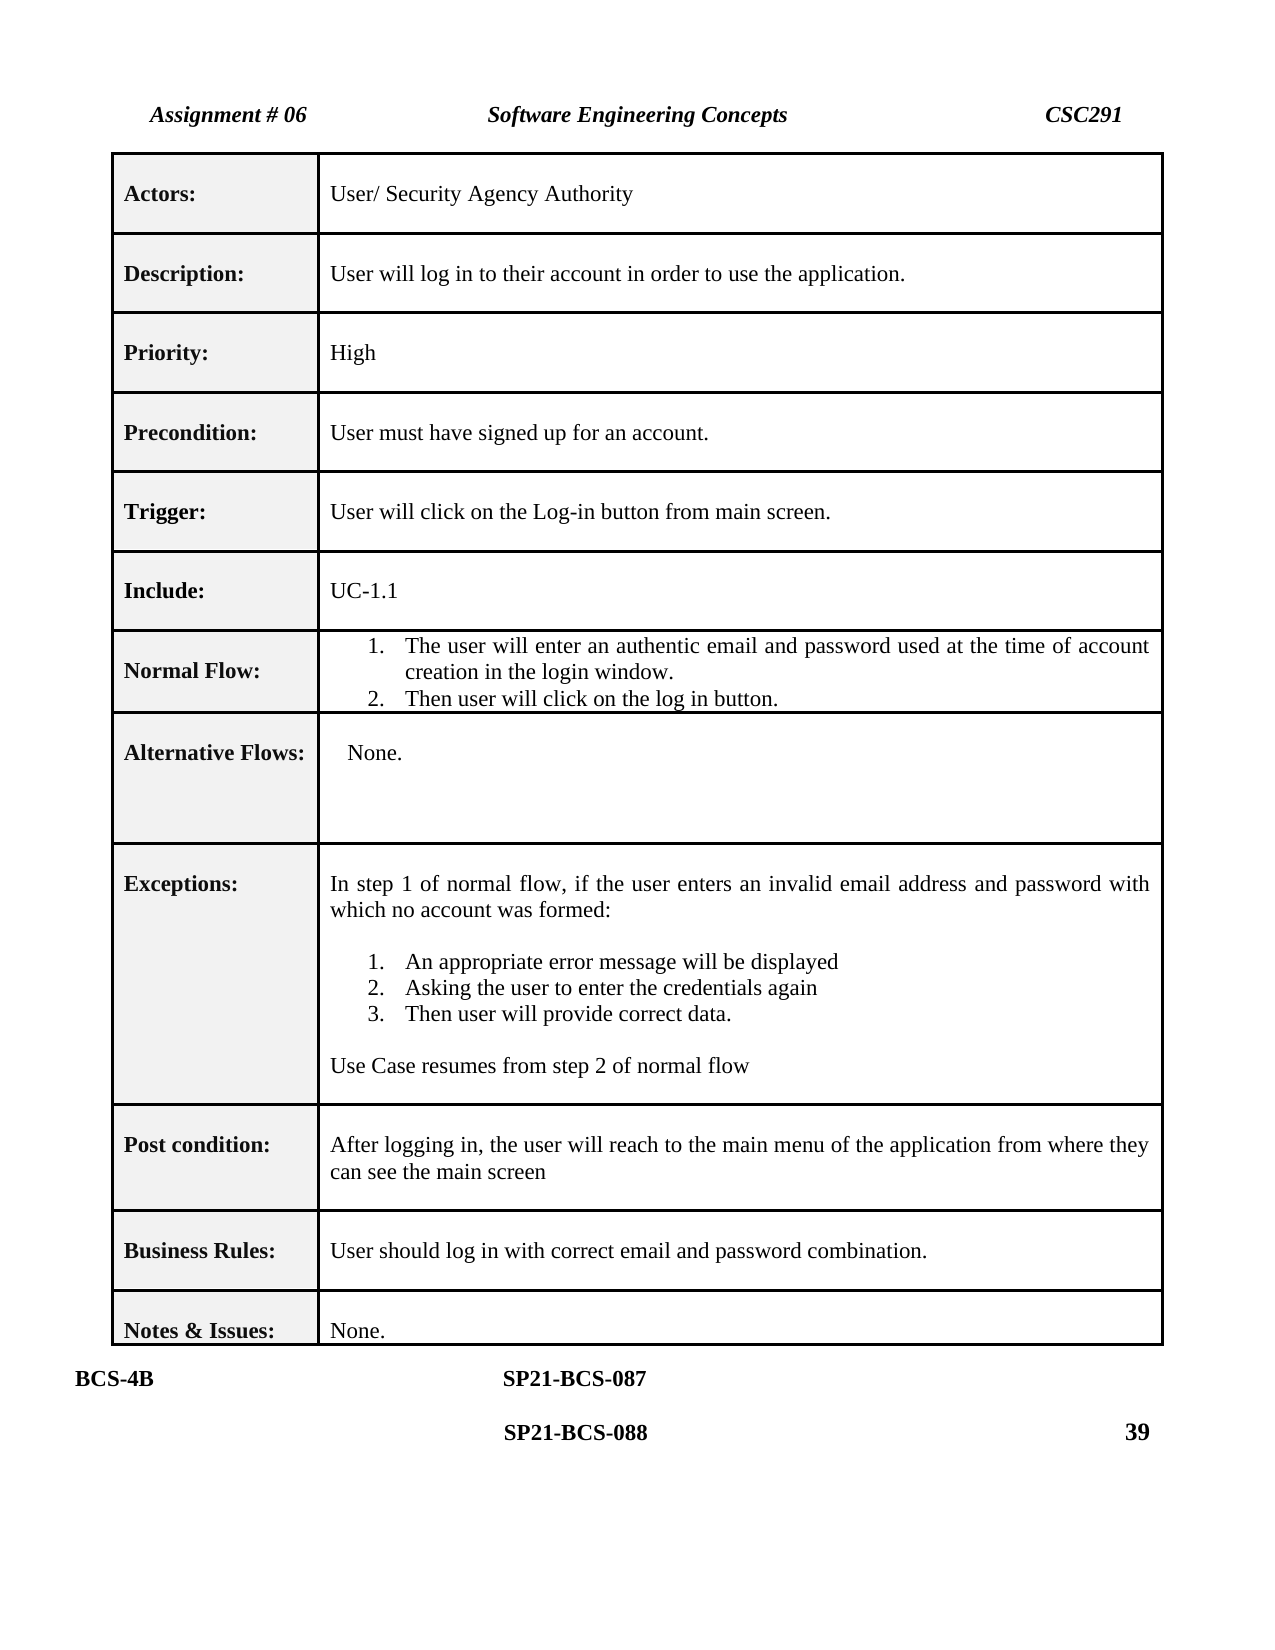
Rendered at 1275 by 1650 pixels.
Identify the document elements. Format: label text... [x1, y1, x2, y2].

table_cell The user will enter an authentic email and password used at the time of account creation in the login window. Then user will click on the log in button. [320, 632, 1161, 711]
table_cell Notes & Issues: [114, 1292, 317, 1343]
table_cell Actors: [114, 155, 317, 232]
table_cell After logging in, the user will reach to the main menu of the application from where they can see the main screen [320, 1106, 1161, 1209]
table_cell Business Rules: [114, 1212, 317, 1288]
table_cell High [320, 314, 1161, 391]
table_cell User/ Security Agency Authority [320, 155, 1161, 232]
table_cell Alternative Flows: [114, 714, 317, 842]
table_cell Trigger: [114, 473, 317, 549]
table_cell Precondition: [114, 394, 317, 470]
table_cell User will log in to their account in order to use the application. [320, 235, 1161, 311]
table_cell Normal Flow: [114, 632, 317, 711]
table_cell Post condition: [114, 1106, 317, 1209]
table_cell User must have signed up for an account. [320, 394, 1161, 470]
table_cell None. [320, 1292, 1161, 1343]
table_cell User will click on the Log-in button from main screen. [320, 473, 1161, 549]
table_cell User should log in with correct email and password combination. [320, 1212, 1161, 1288]
table_cell Priority: [114, 314, 317, 391]
table_cell Exceptions: [114, 845, 317, 1103]
table_cell Description: [114, 235, 317, 311]
table_cell In step 1 of normal flow, if the user enters an invalid email address and password with which no account was formed: An appropriate error message will be displayed Asking the user to enter the credentials again Then user will provide correct data. Use Case resumes from step 2 of normal flow [320, 845, 1161, 1103]
table_cell None. [320, 714, 1161, 842]
table_cell Include: [114, 553, 317, 629]
table_cell UC-1.1 [320, 553, 1161, 629]
